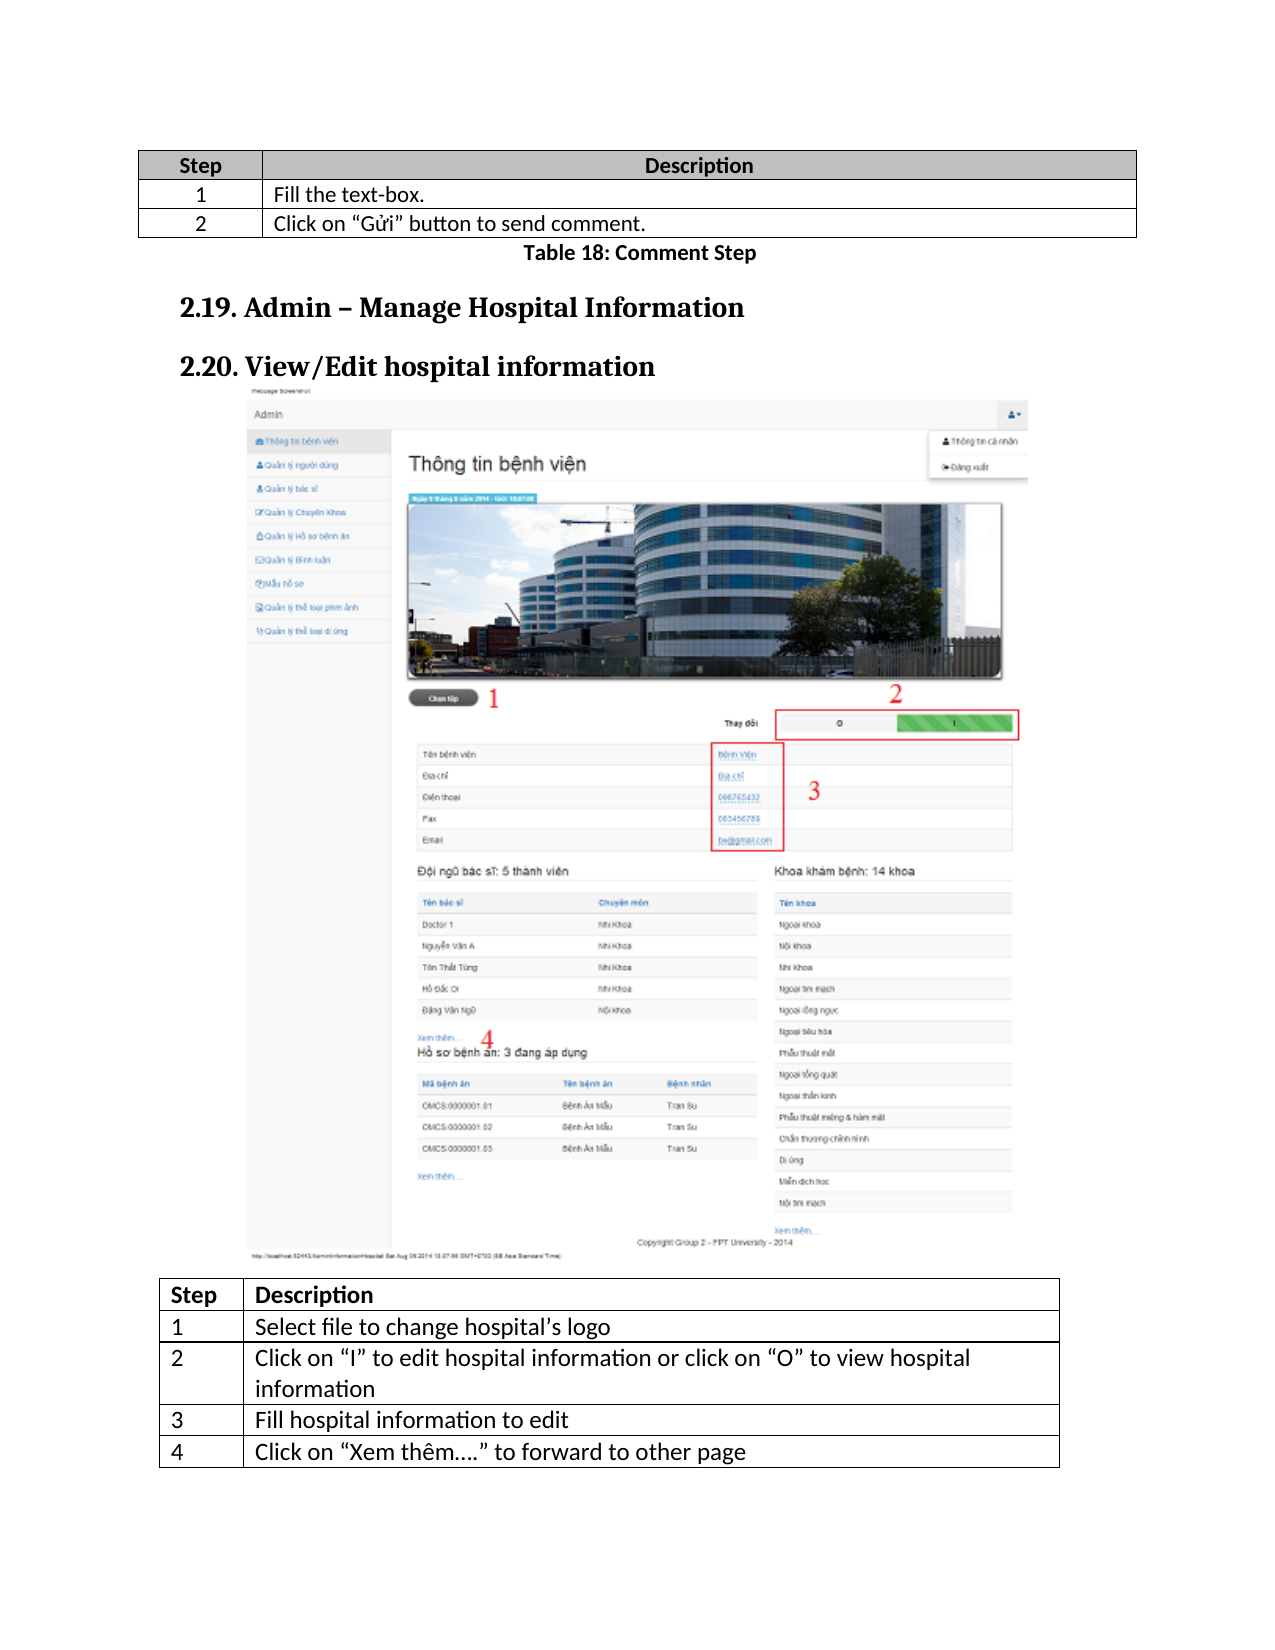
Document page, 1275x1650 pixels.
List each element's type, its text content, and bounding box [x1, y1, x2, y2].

table_cell 2 [139, 209, 262, 237]
table_cell 1 [160, 1311, 243, 1341]
table_header Description [244, 1279, 1059, 1310]
table_cell 4 [160, 1436, 243, 1467]
table_cell 1 [139, 180, 262, 208]
table_cell Click on “Xem thêm….” to forward to other page [244, 1436, 1059, 1467]
table_header Description [263, 151, 1136, 179]
table_cell Click on “I” to edit hospital information or click on “O” to view hospital information [244, 1343, 1059, 1403]
table_cell Select file to change hospital’s logo [244, 1311, 1059, 1341]
table_header Step [139, 151, 262, 179]
text Table 18: Comment Step [150, 238, 1125, 266]
subtitle View/Edit hospital information [180, 351, 1125, 384]
table_header Step [160, 1279, 243, 1310]
table_cell Fill hospital information to edit [244, 1405, 1059, 1435]
table_cell Fill the text-box. [263, 180, 1136, 208]
picture [246, 389, 1029, 1260]
table_cell 3 [160, 1405, 243, 1435]
table_cell 2 [160, 1343, 243, 1403]
subtitle Admin – Manage Hospital Information [180, 291, 1125, 325]
table_cell Click on “Gửi” button to send comment. [263, 209, 1136, 237]
